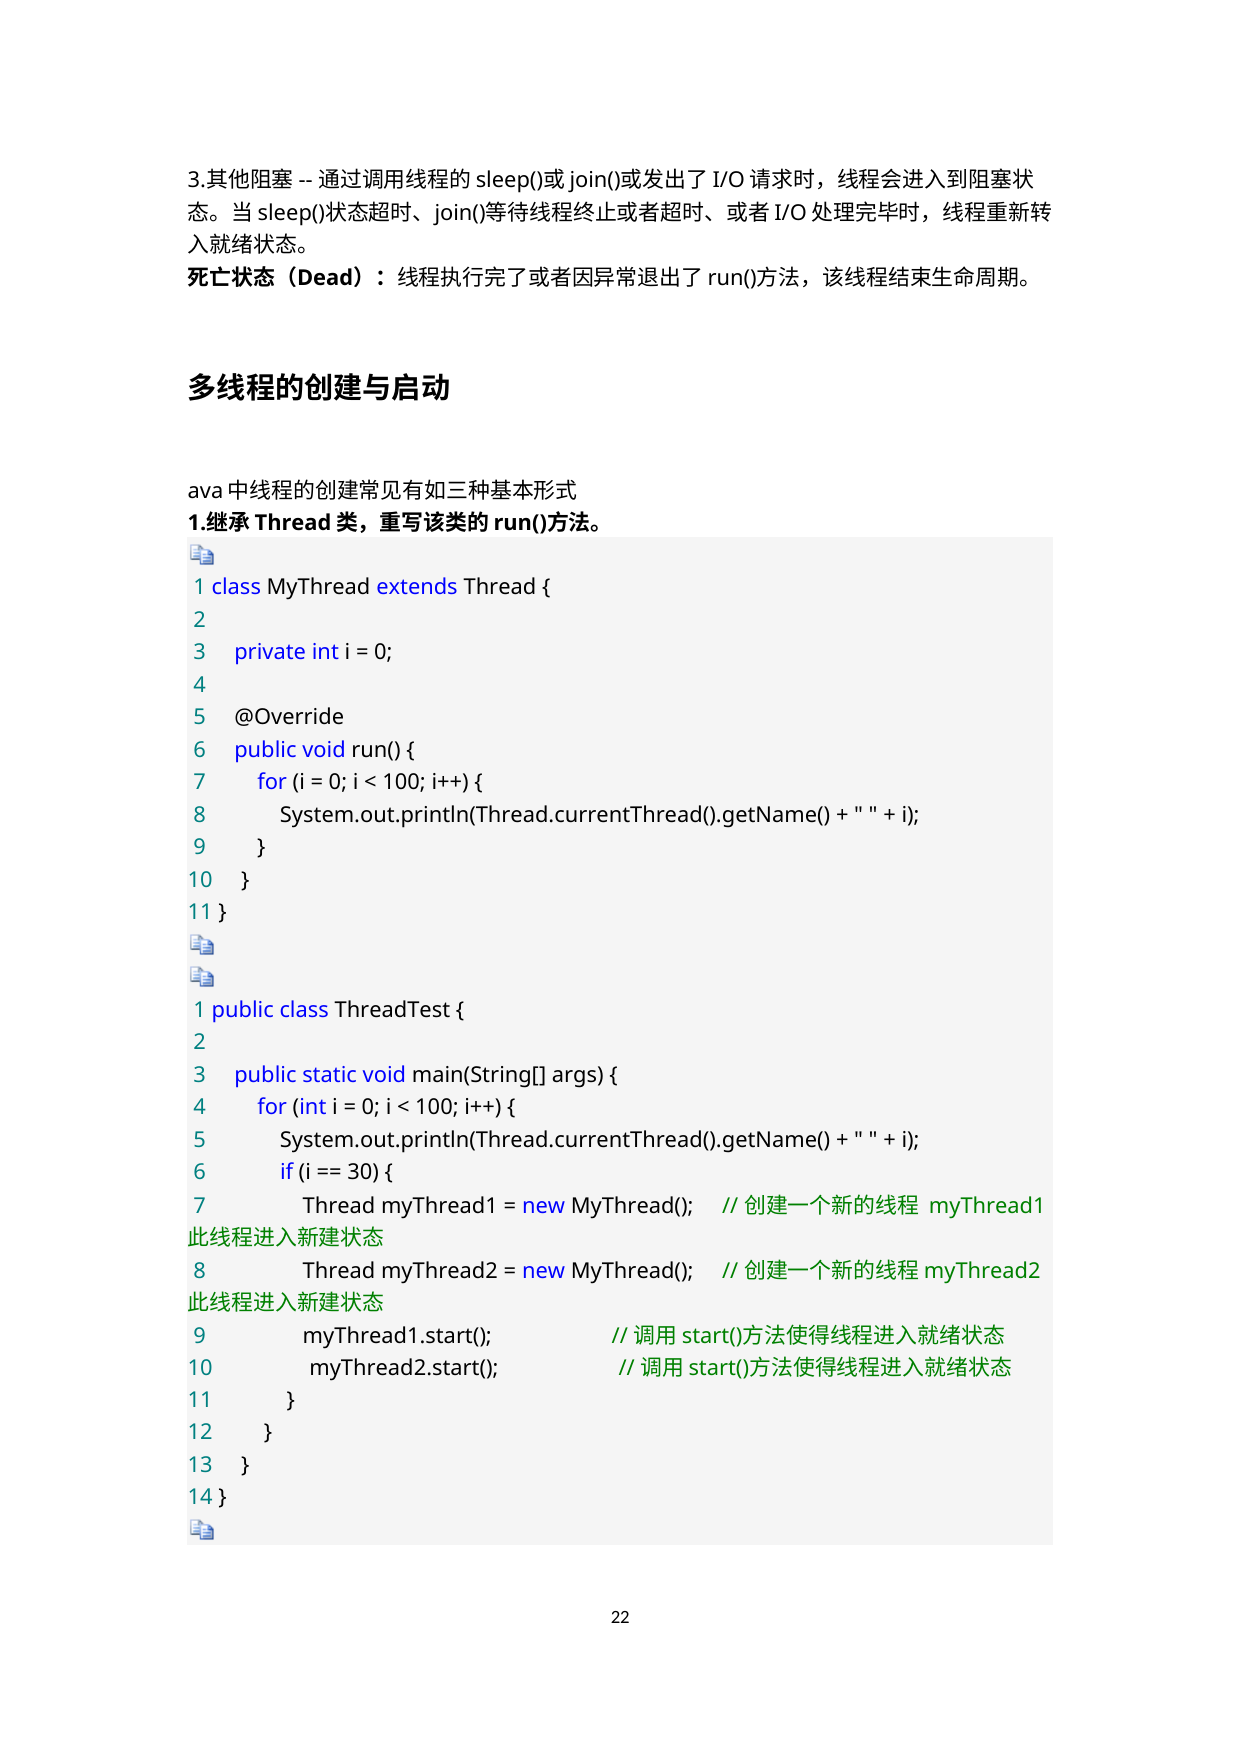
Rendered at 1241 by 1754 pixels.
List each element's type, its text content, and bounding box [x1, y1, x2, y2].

text 11 } [187, 895, 1053, 927]
text 1 public class ThreadTest { [187, 992, 1053, 1025]
text 10 myThread2.start(); // 调用start()方法使得线程进入就绪状态 [187, 1350, 1053, 1382]
text 12 } [187, 1415, 1053, 1447]
text 10 } [187, 862, 1053, 895]
text 6 public void run() { [187, 732, 1053, 765]
subtitle 多线程的创建与启动 [187, 354, 1053, 419]
text 3 private int i = 0; [187, 635, 1053, 667]
text 7 Thread myThread1 = new MyThread(); // 创建一个新的线程 myThread1 此线程进入新建状态 [187, 1187, 1053, 1252]
text 14 } [187, 1480, 1053, 1512]
text 8 Thread myThread2 = new MyThread(); // 创建一个新的线程 myThread2 此线程进入新建状态 [187, 1252, 1053, 1317]
text 9 } [187, 830, 1053, 862]
text 1.继承Thread类，重写该类的run()方法。 [187, 505, 1053, 537]
text 2 [187, 602, 1053, 635]
picture [187, 538, 219, 570]
text 死亡状态（Dead）：线程执行完了或者因异常退出了run()方法，该线程结束生命周期。 [187, 259, 1053, 292]
text 1 class MyThread extends Thread { [187, 570, 1053, 602]
text 4 [187, 667, 1053, 700]
text 5 @Override [187, 700, 1053, 732]
text 9 myThread1.start(); // 调用start()方法使得线程进入就绪状态 [187, 1317, 1053, 1350]
text 6 if (i == 30) { [187, 1155, 1053, 1187]
text 11 } [187, 1382, 1053, 1415]
text 13 } [187, 1447, 1053, 1480]
text 3.其他阻塞 -- 通过调用线程的sleep()或join()或发出了I/O请求时，线程会进入到阻塞状态。当sleep()状态超时、join()等待线程终止或者超时、或者I/O处理完毕时，线程重新转入就绪状态。 [187, 162, 1053, 259]
picture [187, 928, 219, 992]
text 8 System.out.println(Thread.currentThread().getName() + " " + i); [187, 797, 1053, 830]
text 4 for (int i = 0; i < 100; i++) { [187, 1090, 1053, 1122]
text 3 public static void main(String[] args) { [187, 1057, 1053, 1090]
text 5 System.out.println(Thread.currentThread().getName() + " " + i); [187, 1122, 1053, 1155]
text ava中线程的创建常见有如三种基本形式 [187, 472, 1053, 505]
picture [187, 1513, 219, 1545]
text 7 for (i = 0; i < 100; i++) { [187, 765, 1053, 797]
text 2 [187, 1025, 1053, 1057]
